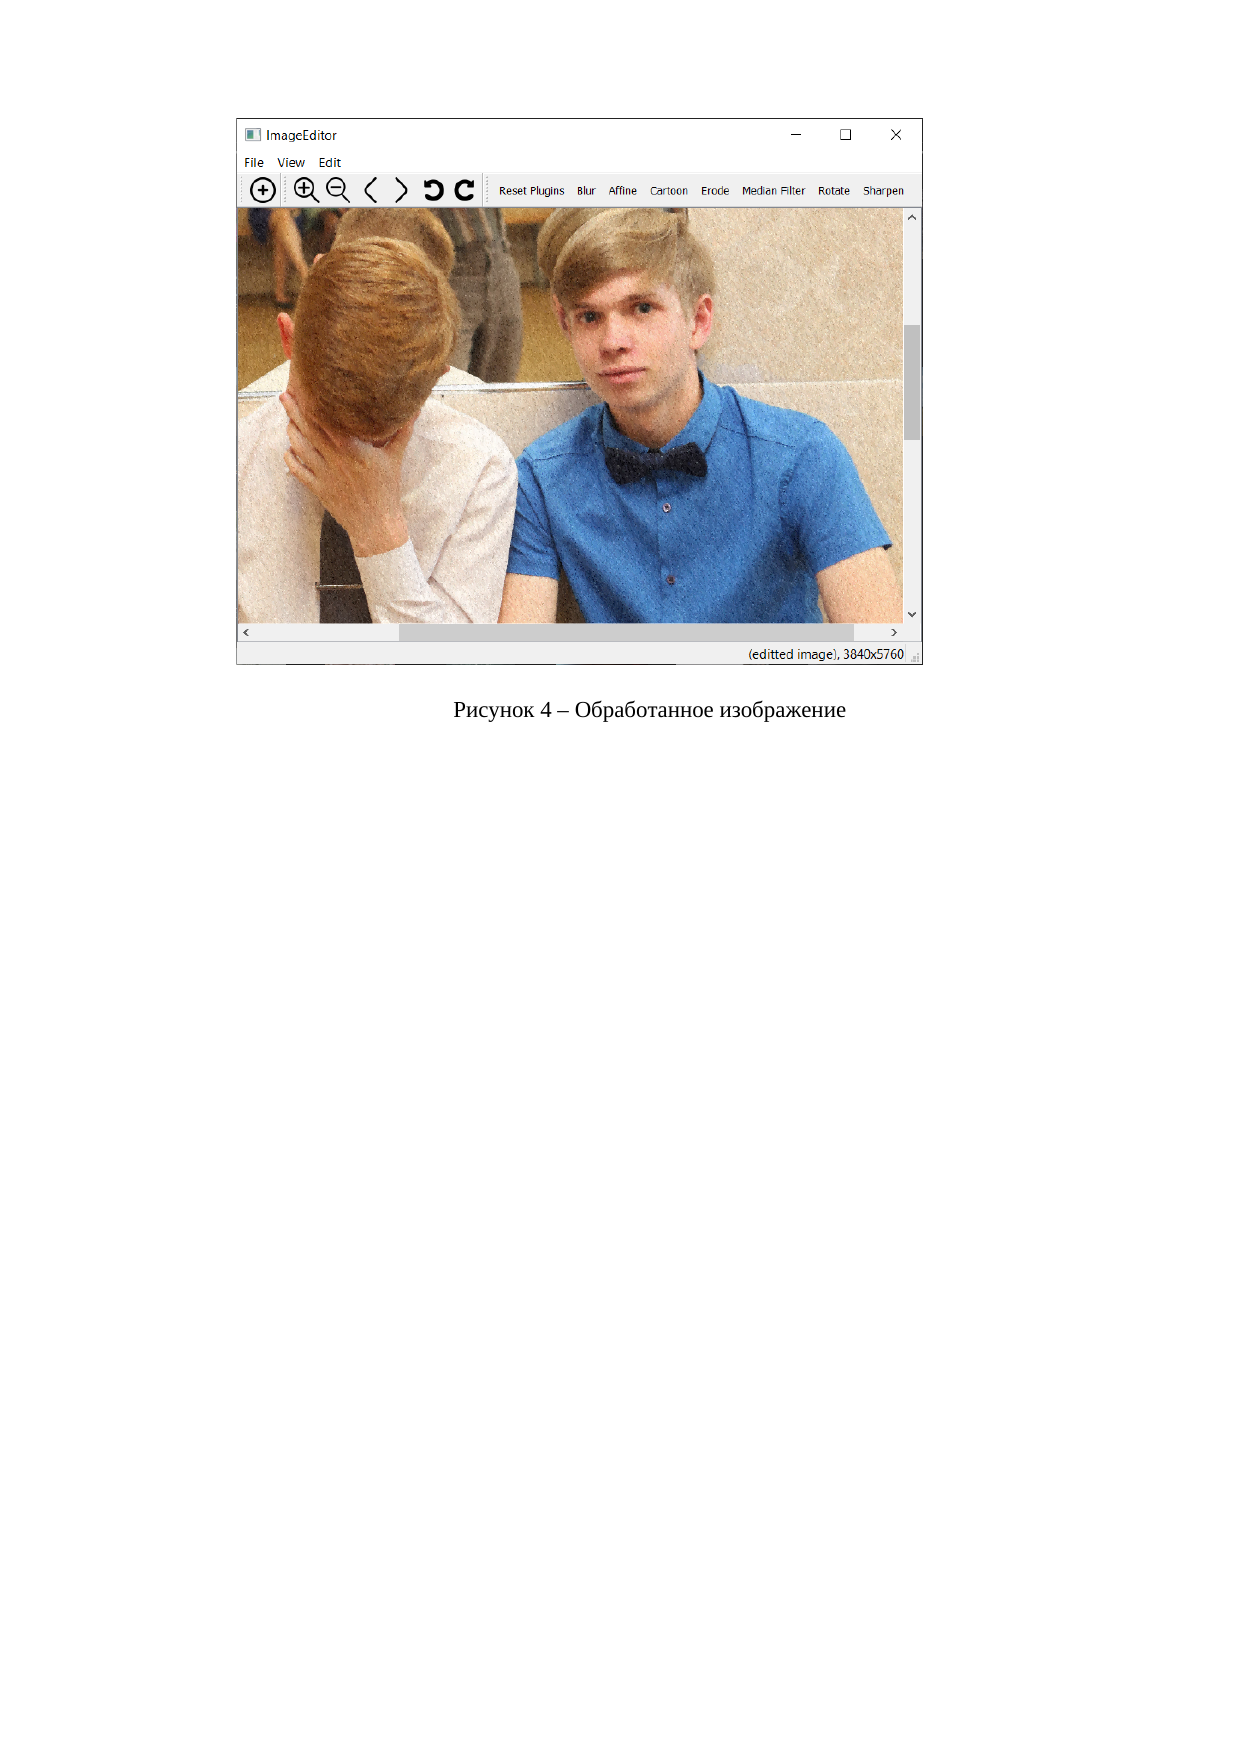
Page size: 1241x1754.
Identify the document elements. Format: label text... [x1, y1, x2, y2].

picture [236, 118, 923, 665]
text Рисунок 4 – Обработанное изображение [118, 696, 1181, 722]
